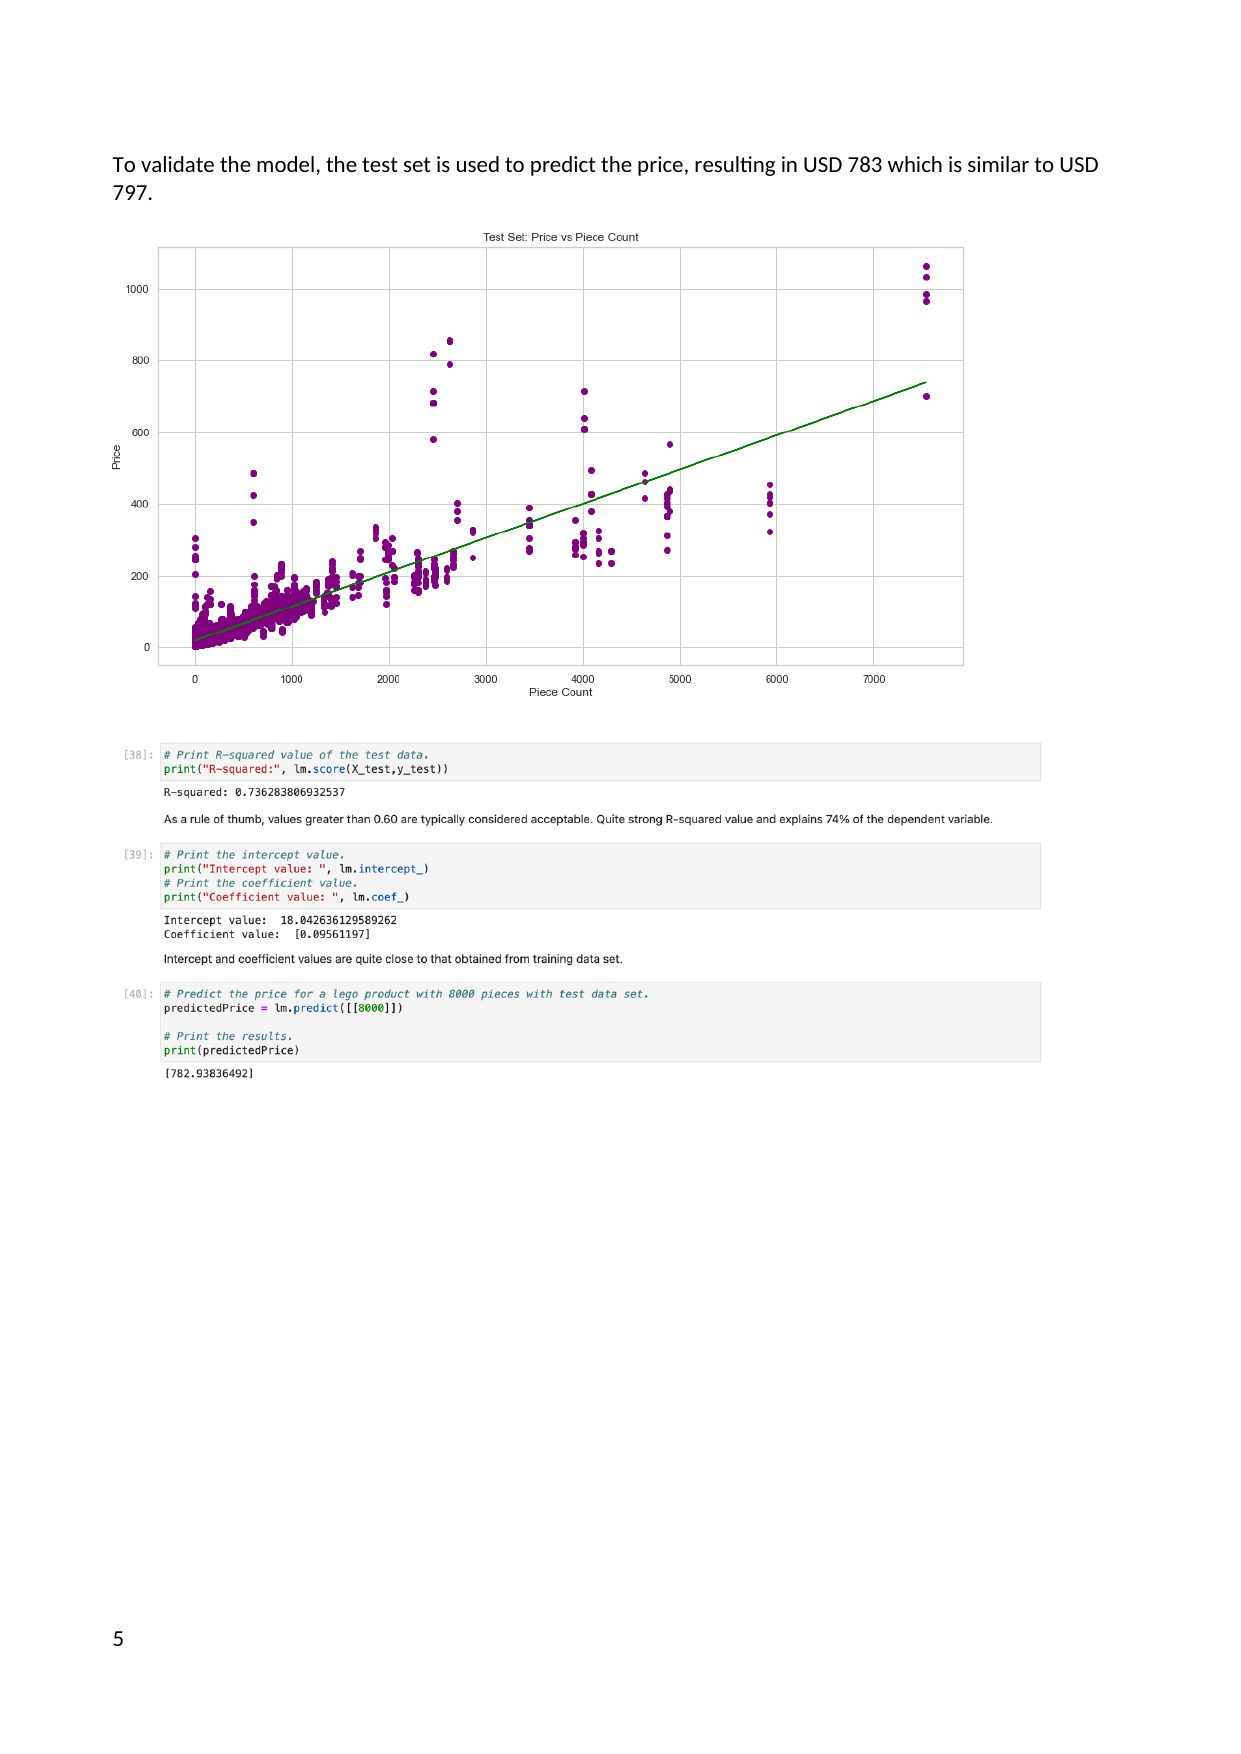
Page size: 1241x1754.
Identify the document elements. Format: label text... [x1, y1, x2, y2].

picture [104, 222, 973, 701]
picture [113, 731, 1050, 1079]
text To validate the model, the test set is used to predict the price, resulting in USD 783 which is similar to USD 797. [112, 150, 1128, 206]
